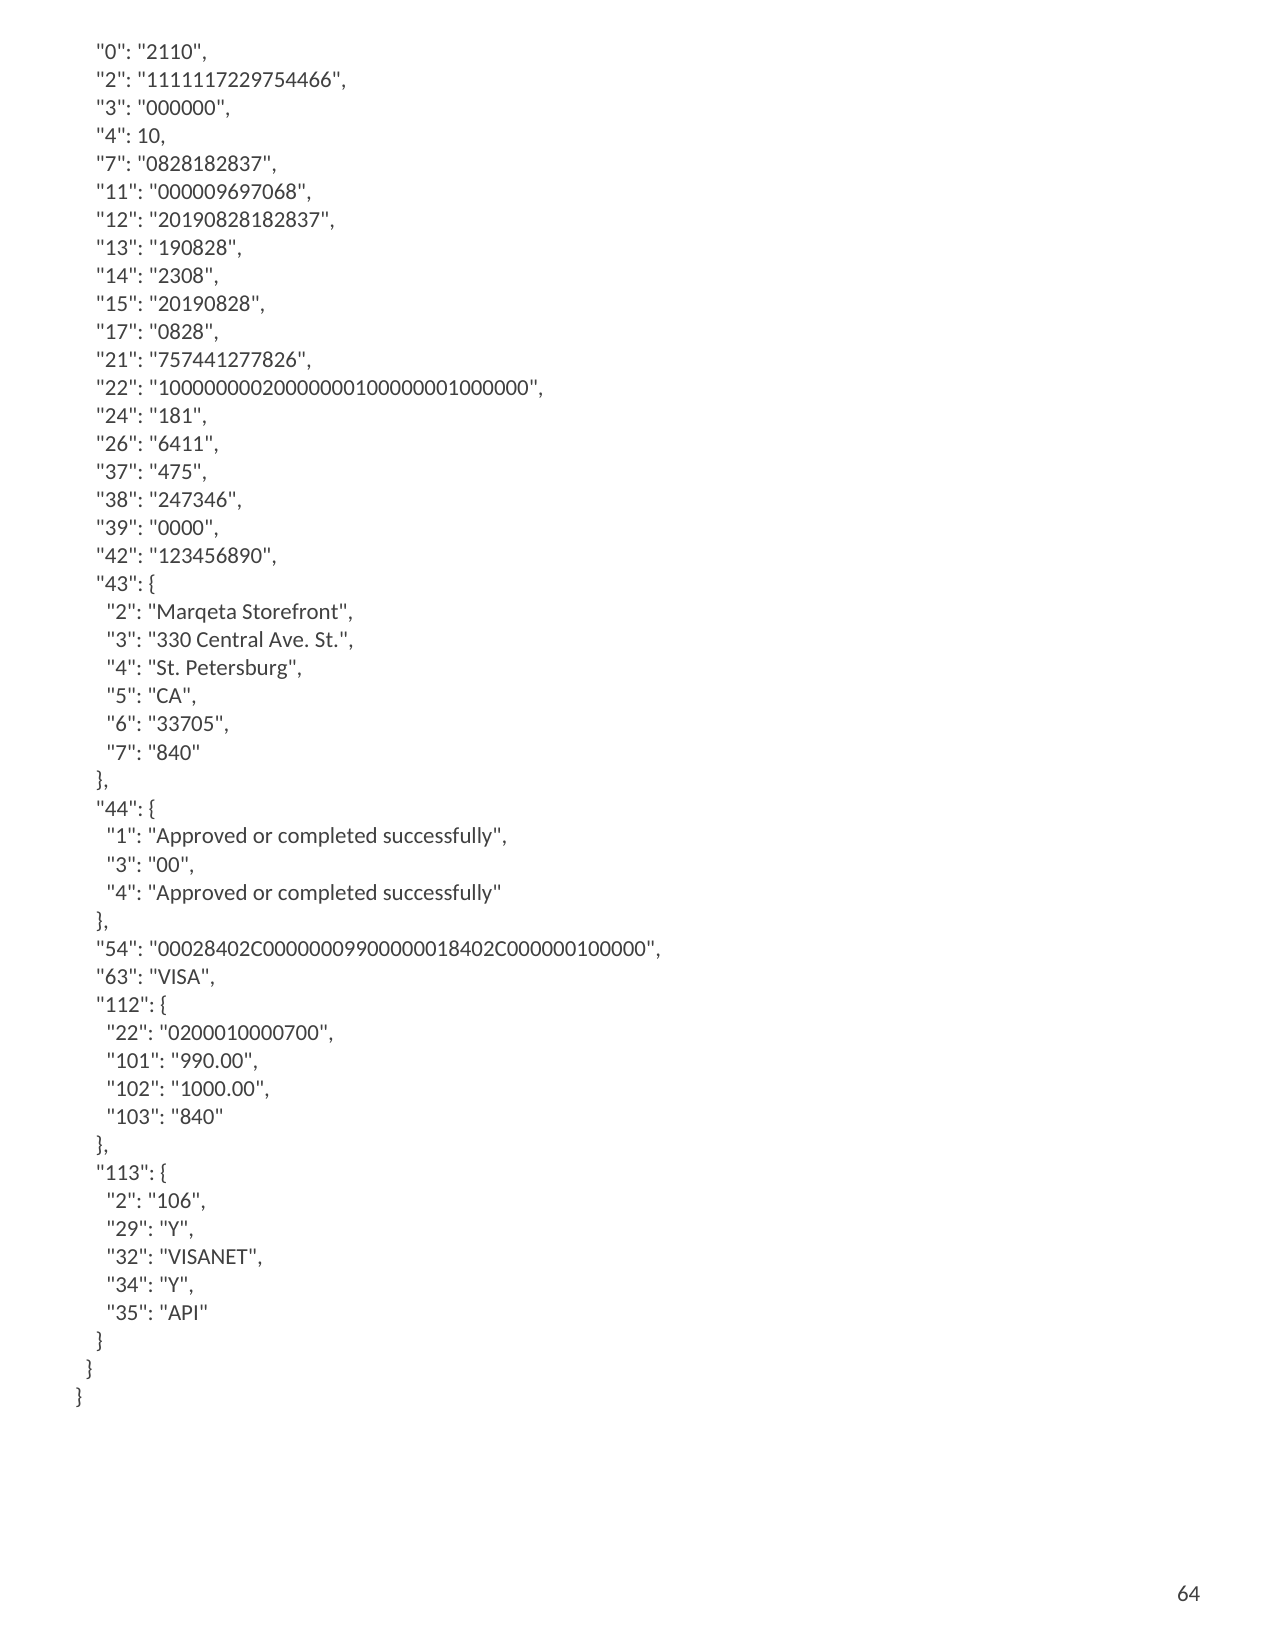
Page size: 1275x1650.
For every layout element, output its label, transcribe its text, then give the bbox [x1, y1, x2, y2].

text "102": "1000.00", [75, 1074, 1200, 1102]
text "15": "20190828", [75, 289, 1200, 317]
text "2": "1111117229754466", [75, 65, 1200, 93]
text "5": "CA", [75, 682, 1200, 709]
text "22": "0200010000700", [75, 1018, 1200, 1046]
text "43": { [75, 569, 1200, 597]
text "63": "VISA", [75, 962, 1200, 990]
text } [75, 1326, 1200, 1354]
text "26": "6411", [75, 429, 1200, 457]
text "34": "Y", [75, 1270, 1200, 1298]
text "103": "840" [75, 1102, 1200, 1130]
text "24": "181", [75, 401, 1200, 429]
text "3": "330 Central Ave. St.", [75, 626, 1200, 653]
text } [75, 1354, 1200, 1382]
text }, [75, 766, 1200, 794]
text "13": "190828", [75, 233, 1200, 261]
text "2": "Marqeta Storefront", [75, 597, 1200, 626]
text } [75, 1382, 1200, 1410]
text "101": "990.00", [75, 1046, 1200, 1074]
text "37": "475", [75, 457, 1200, 485]
text }, [75, 1130, 1200, 1158]
text "4": "St. Petersburg", [75, 653, 1200, 682]
text "7": "840" [75, 738, 1200, 766]
text "17": "0828", [75, 317, 1200, 345]
text "4": 10, [75, 121, 1200, 149]
text "4": "Approved or completed successfully" [75, 878, 1200, 906]
text "113": { [75, 1158, 1200, 1186]
text "38": "247346", [75, 485, 1200, 513]
text "54": "00028402C00000009900000018402C000000100000", [75, 934, 1200, 962]
text "29": "Y", [75, 1214, 1200, 1242]
text "7": "0828182837", [75, 149, 1200, 177]
text "6": "33705", [75, 709, 1200, 738]
text "35": "API" [75, 1298, 1200, 1326]
text "39": "0000", [75, 513, 1200, 541]
text "0": "2110", [75, 37, 1200, 65]
text }, [75, 906, 1200, 934]
text "3": "00", [75, 850, 1200, 878]
text "22": "10000000020000000100000001000000", [75, 373, 1200, 401]
text "21": "757441277826", [75, 345, 1200, 373]
text "11": "000009697068", [75, 177, 1200, 205]
text "32": "VISANET", [75, 1242, 1200, 1270]
text "14": "2308", [75, 261, 1200, 289]
text "1": "Approved or completed successfully", [75, 822, 1200, 850]
text "2": "106", [75, 1186, 1200, 1214]
text "112": { [75, 990, 1200, 1018]
text "44": { [75, 794, 1200, 822]
text "12": "20190828182837", [75, 205, 1200, 233]
text "42": "123456890", [75, 541, 1200, 569]
text "3": "000000", [75, 93, 1200, 121]
